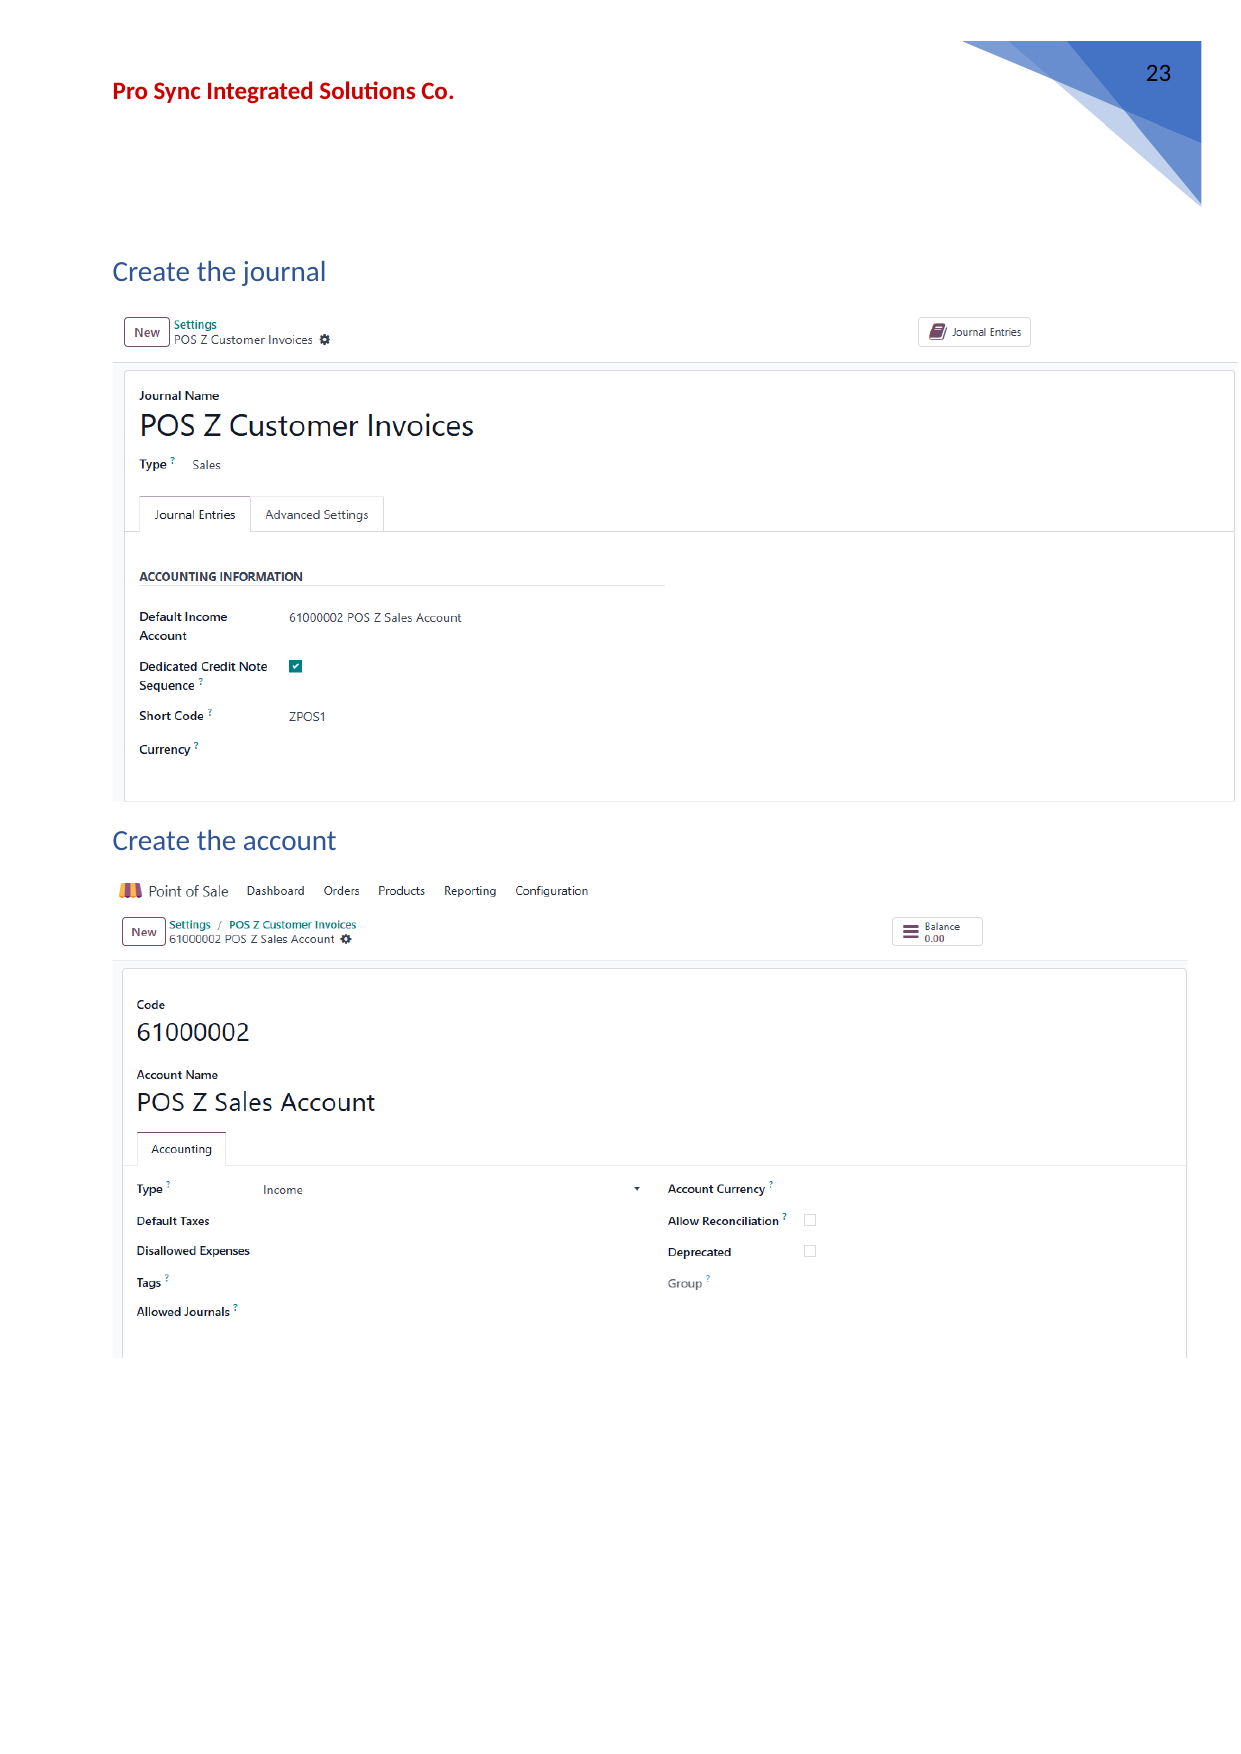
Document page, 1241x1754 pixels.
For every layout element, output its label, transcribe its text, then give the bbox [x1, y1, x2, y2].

subtitle Create the journal [112, 253, 1128, 289]
picture [112, 302, 1238, 802]
subtitle Create the account [112, 822, 1128, 858]
picture [962, 41, 1202, 207]
picture [112, 871, 1188, 1358]
